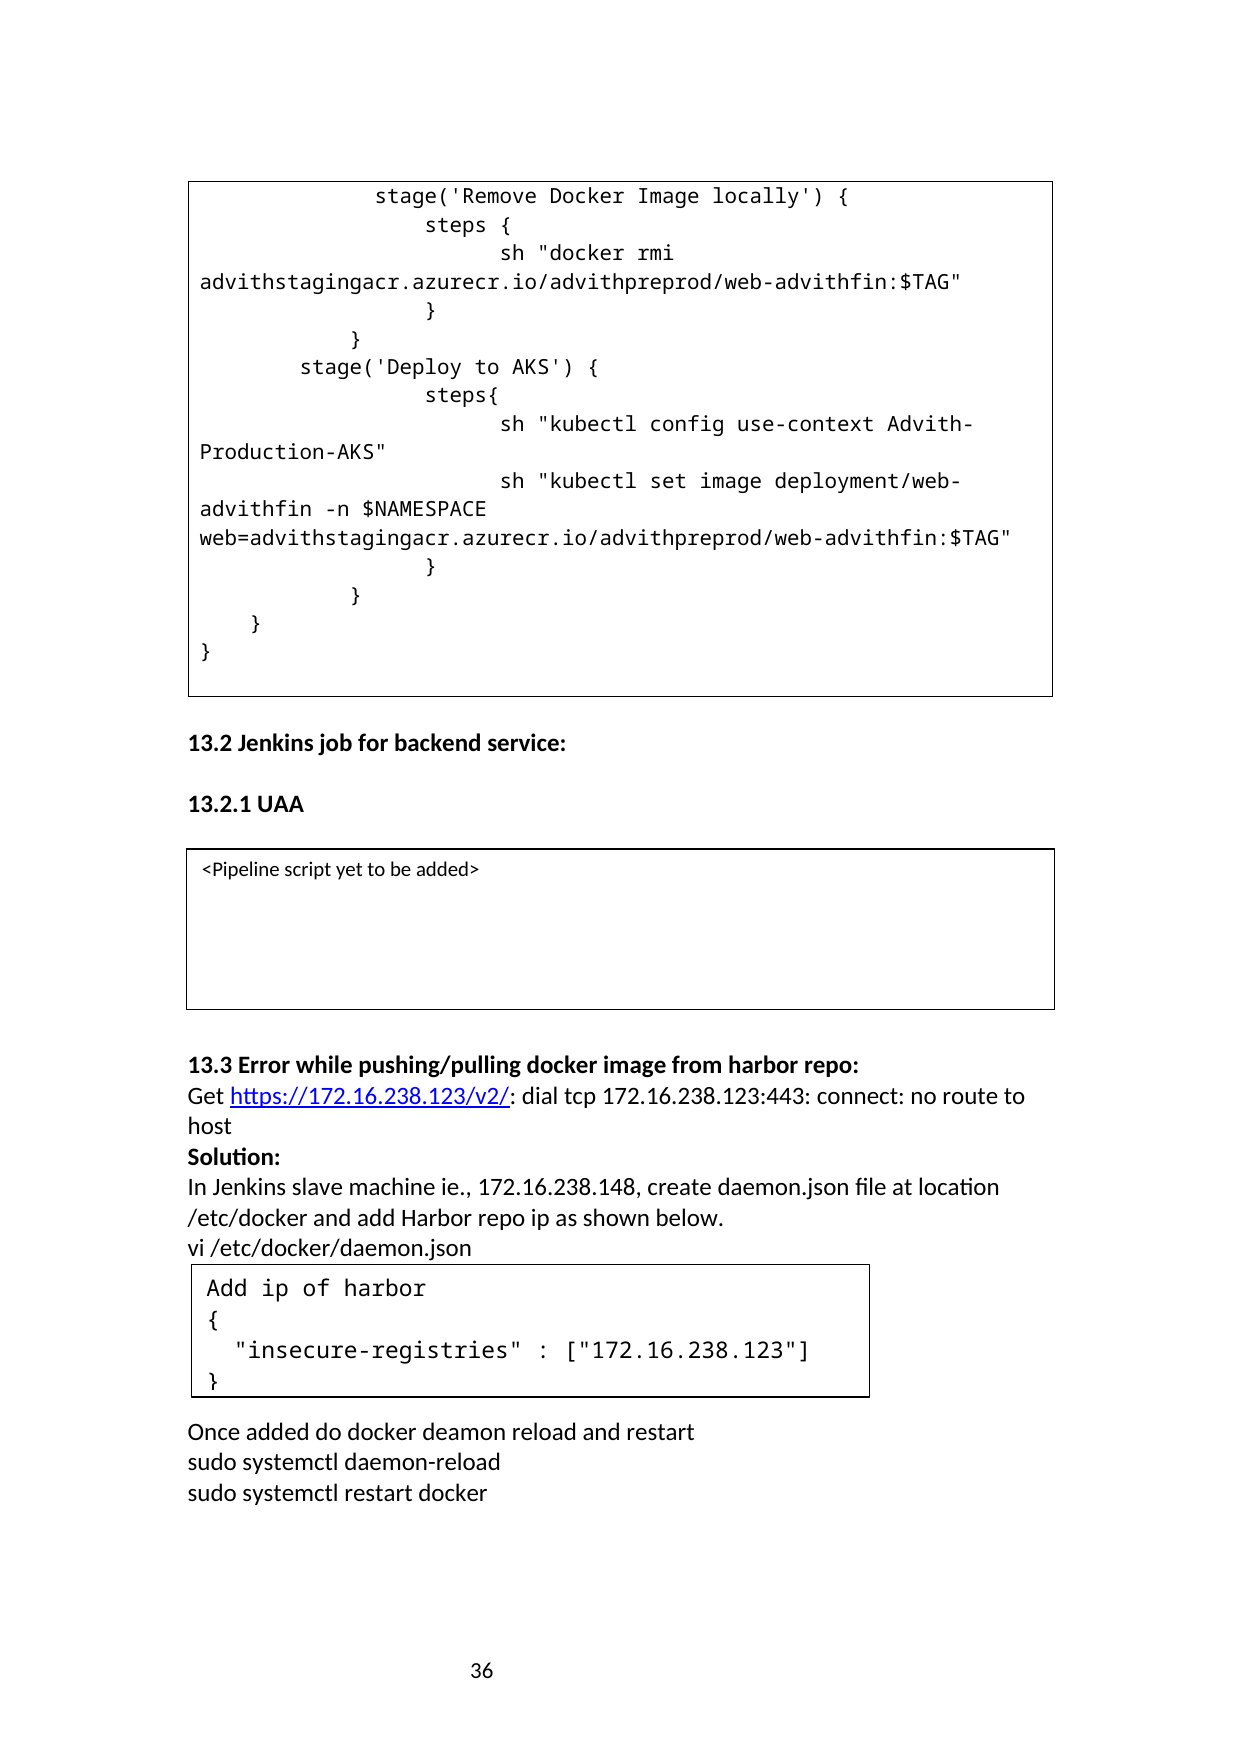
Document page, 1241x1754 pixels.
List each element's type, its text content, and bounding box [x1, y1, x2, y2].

text 13.3 Error while pushing/pulling docker image from harbor repo: [187, 1049, 1053, 1080]
text 13.2 Jenkins job for backend service: [187, 727, 1053, 758]
text In Jenkins slave machine ie., 172.16.238.148, create daemon.json file at location /etc/docker and add Harbor repo ip as shown below. [187, 1172, 1053, 1233]
text sudo systemctl daemon-reload [187, 1446, 1053, 1477]
text sudo systemctl restart docker [187, 1477, 1053, 1507]
table_header stage('Remove Docker Image locally') { steps { sh "docker rmi advithstagingacr.azurecr.io/advithpreprod/web-advithfin:$TAG" } } stage('Deploy to AKS') { steps{ sh "kubectl config use-context Advith-Production-AKS" sh "kubectl set image deployment/web-advithfin -n $NAMESPACE web=advithstagingacr.azurecr.io/advithpreprod/web-advithfin:$TAG" } } } } [189, 182, 1052, 696]
text 13.2.1 UAA [187, 788, 1053, 819]
text Once added do docker deamon reload and restart [187, 1416, 1053, 1446]
text Get https://172.16.238.123/v2/: dial tcp 172.16.238.123:443: connect: no route to host [187, 1080, 1053, 1141]
text Solution: [187, 1141, 1053, 1172]
text vi /etc/docker/daemon.json [187, 1233, 1053, 1263]
